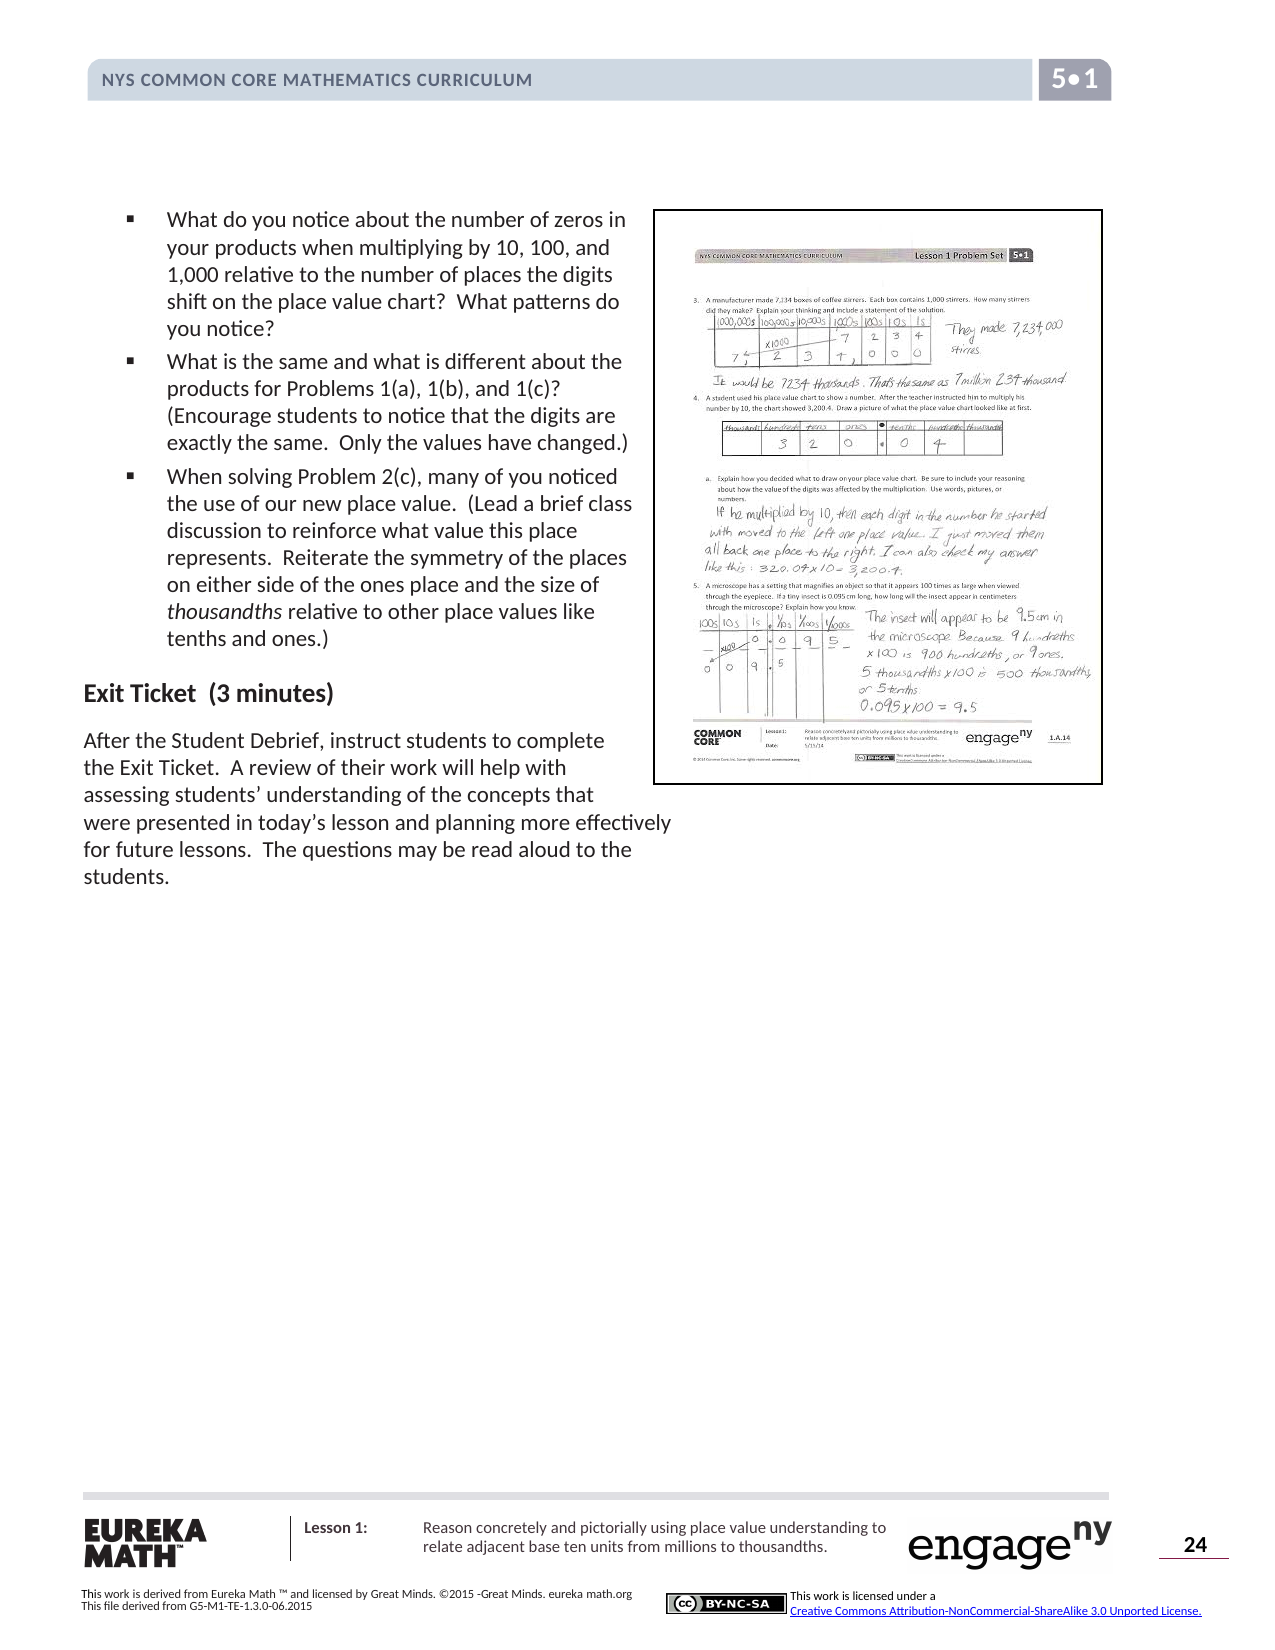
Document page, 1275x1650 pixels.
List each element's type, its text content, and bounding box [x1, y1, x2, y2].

picture [655, 211, 1101, 783]
list When solving Problem 2(c), many of you noticed the use of our new place value. (Lead a brief class discussion to reinforce what value this place represents. Reiterate the symmetry of the places on either side of the ones place and the size of thousandths relative to other place values like tenths and ones.) [125, 462, 653, 652]
picture [62, 1496, 229, 1590]
list What do you notice about the number of zeros in your products when multiplying by 10, 100, and 1,000 relative to the number of places the digits shift on the place value chart? What patterns do you notice? [125, 206, 1108, 342]
picture [907, 1517, 1113, 1574]
list What is the same and what is different about the products for Problems 1(a), 1(b), and 1(c)? (Encourage students to notice that the digits are exactly the same. Only the values have changed.) [125, 348, 653, 456]
text After the Student Debrief, instruct students to complete the Exit Ticket. A review of their work will help with assessing students’ understanding of the concepts that were presented in today’s lesson and planning more effectively for future lessons. The questions may be read aloud to the students. [83, 727, 683, 917]
picture [666, 1593, 787, 1614]
text Exit Ticket (3 minutes) [83, 677, 630, 708]
